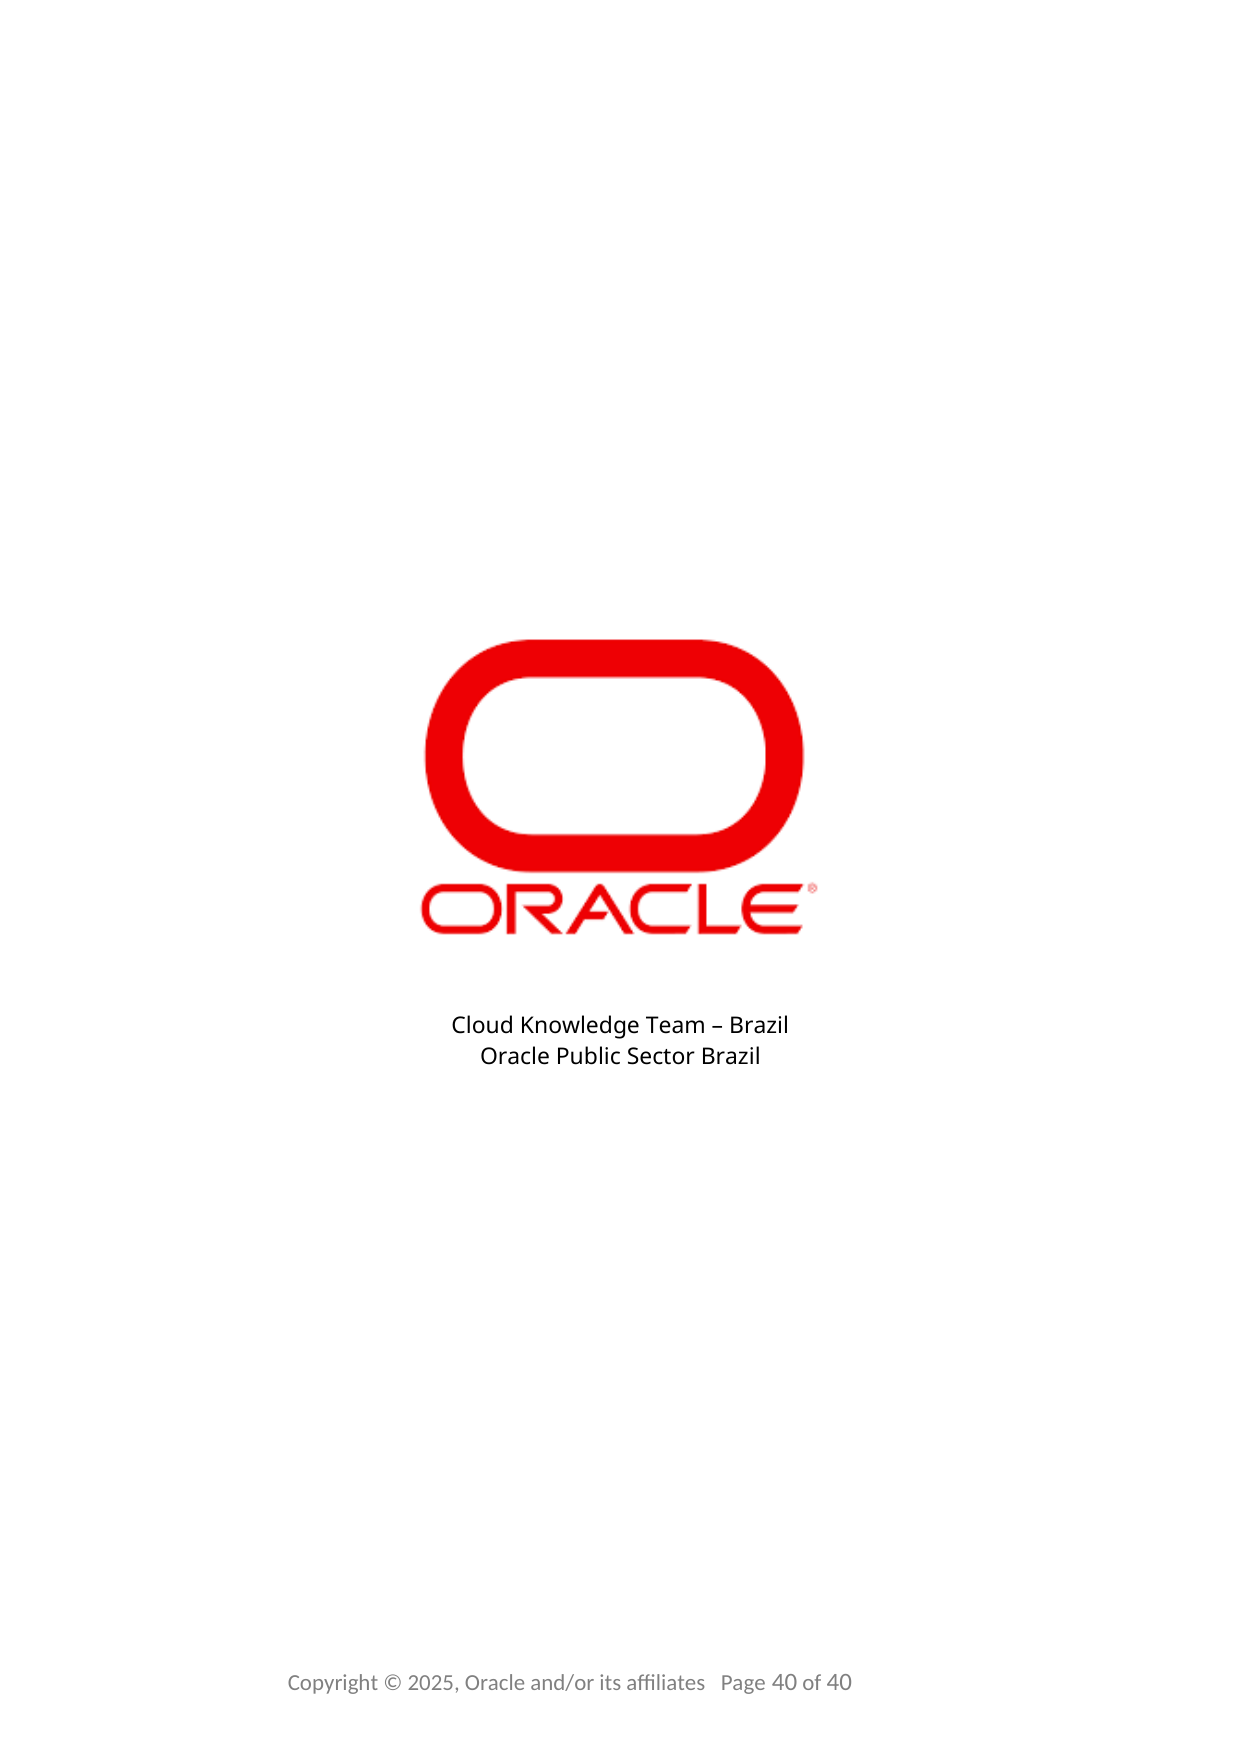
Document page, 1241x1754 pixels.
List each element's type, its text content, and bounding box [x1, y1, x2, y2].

picture [343, 629, 897, 940]
text Oracle Public Sector Brazil [75, 1040, 1165, 1071]
text Cloud Knowledge Team – Brazil [75, 1009, 1165, 1040]
